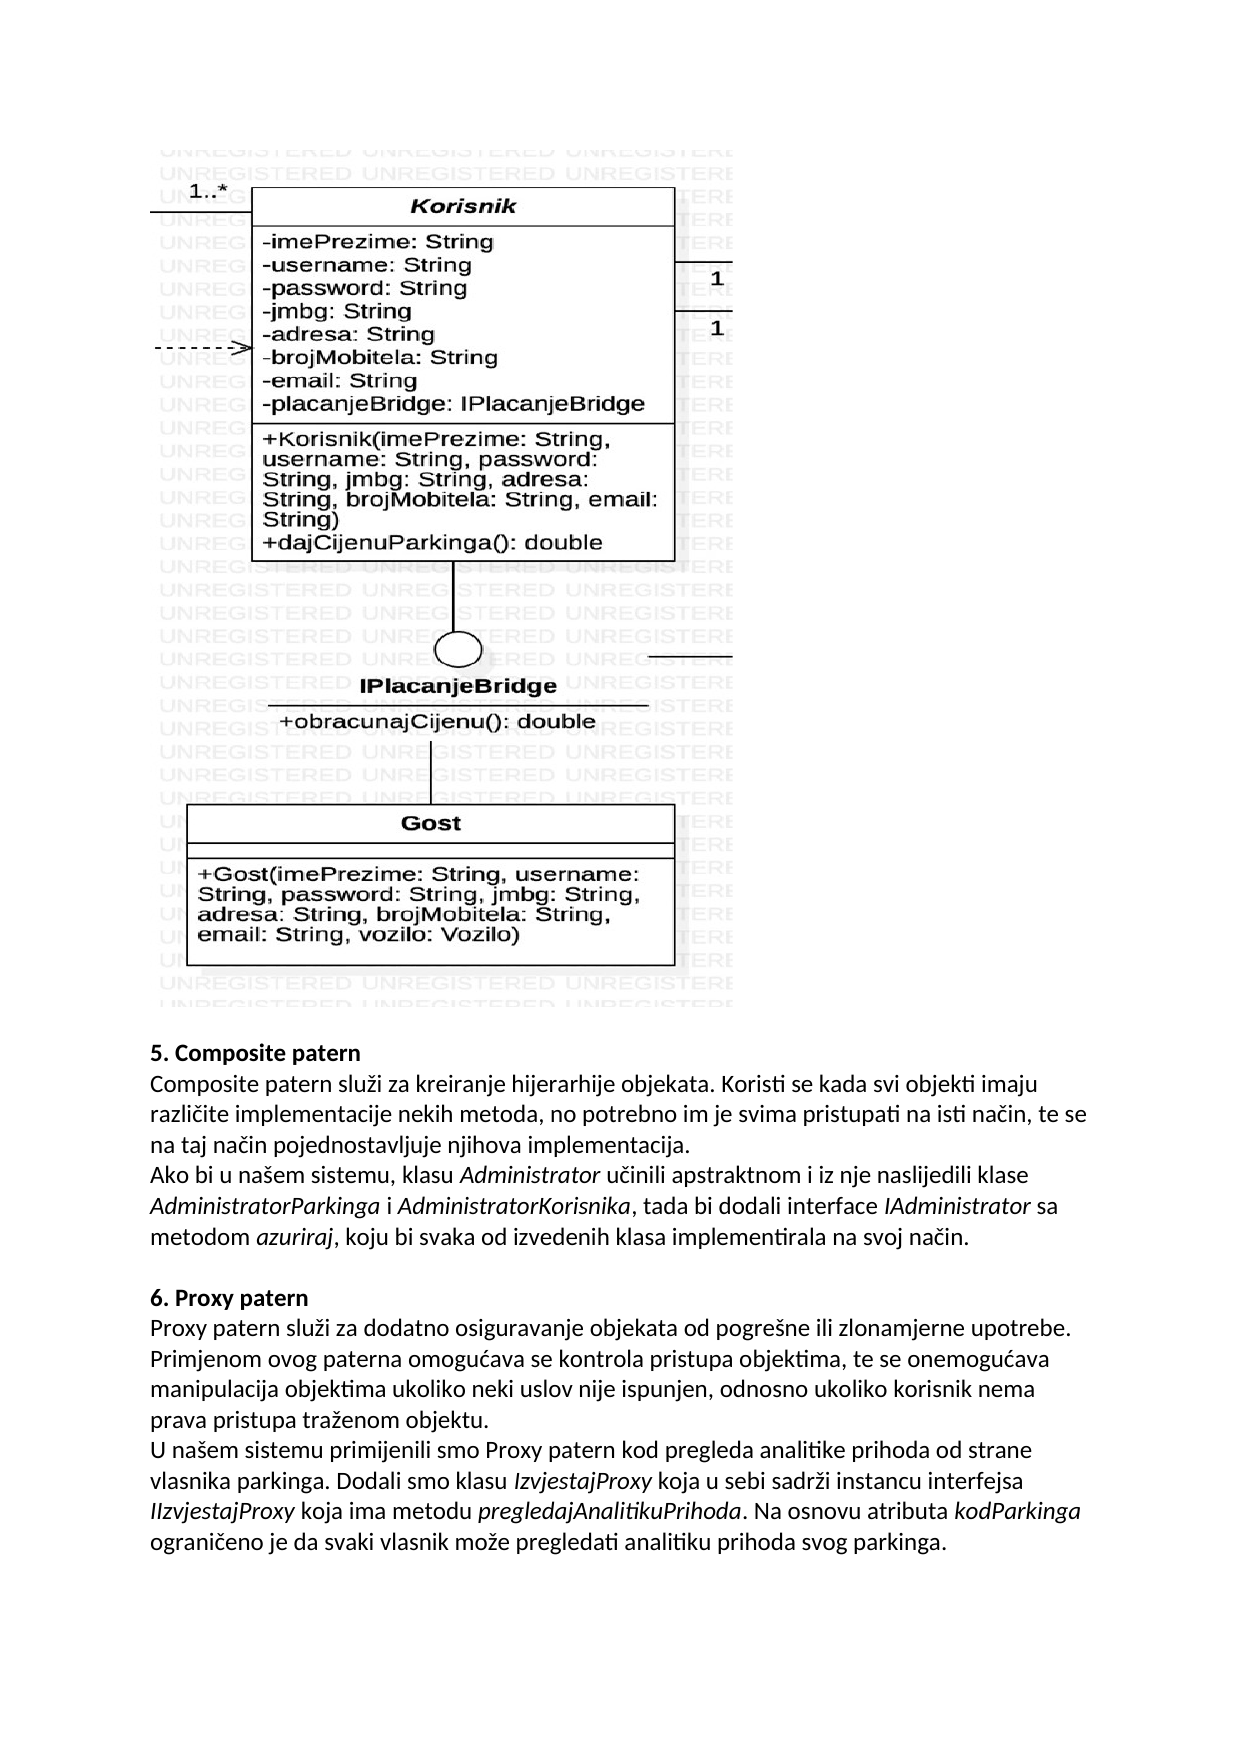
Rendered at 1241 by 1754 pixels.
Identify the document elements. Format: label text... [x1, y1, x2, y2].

text 6. Proxy patern [150, 1282, 1090, 1312]
text U našem sistemu primijenili smo Proxy patern kod pregleda analitike prihoda od strane vlasnika parkinga. Dodali smo klasu IzvjestajProxy koja u sebi sadrži instancu interfejsa IIzvjestajProxy koja ima metodu pregledajAnalitikuPrihoda. Na osnovu atributa kodParkinga ograničeno je da svaki vlasnik može pregledati analitiku prihoda svog parkinga. [150, 1434, 1090, 1556]
text Composite patern služi za kreiranje hijerarhije objekata. Koristi se kada svi objekti imaju različite implementacije nekih metoda, no potrebno im je svima pristupati na isti način, te se na taj način pojednostavljuje njihova implementacija. [150, 1068, 1090, 1160]
text Ako bi u našem sistemu, klasu Administrator učinili apstraktnom i iz nje naslijedili klase AdministratorParkinga i AdministratorKorisnika, tada bi dodali interface IAdministrator sa metodom azuriraj, koju bi svaka od izvedenih klasa implementirala na svoj način. [150, 1160, 1090, 1251]
text 5. Composite patern [150, 1038, 1090, 1068]
picture [150, 150, 733, 1007]
text Proxy patern služi za dodatno osiguravanje objekata od pogrešne ili zlonamjerne upotrebe. Primjenom ovog paterna omogućava se kontrola pristupa objektima, te se onemogućava manipulacija objektima ukoliko neki uslov nije ispunjen, odnosno ukoliko korisnik nema prava pristupa traženom objektu. [150, 1312, 1090, 1434]
